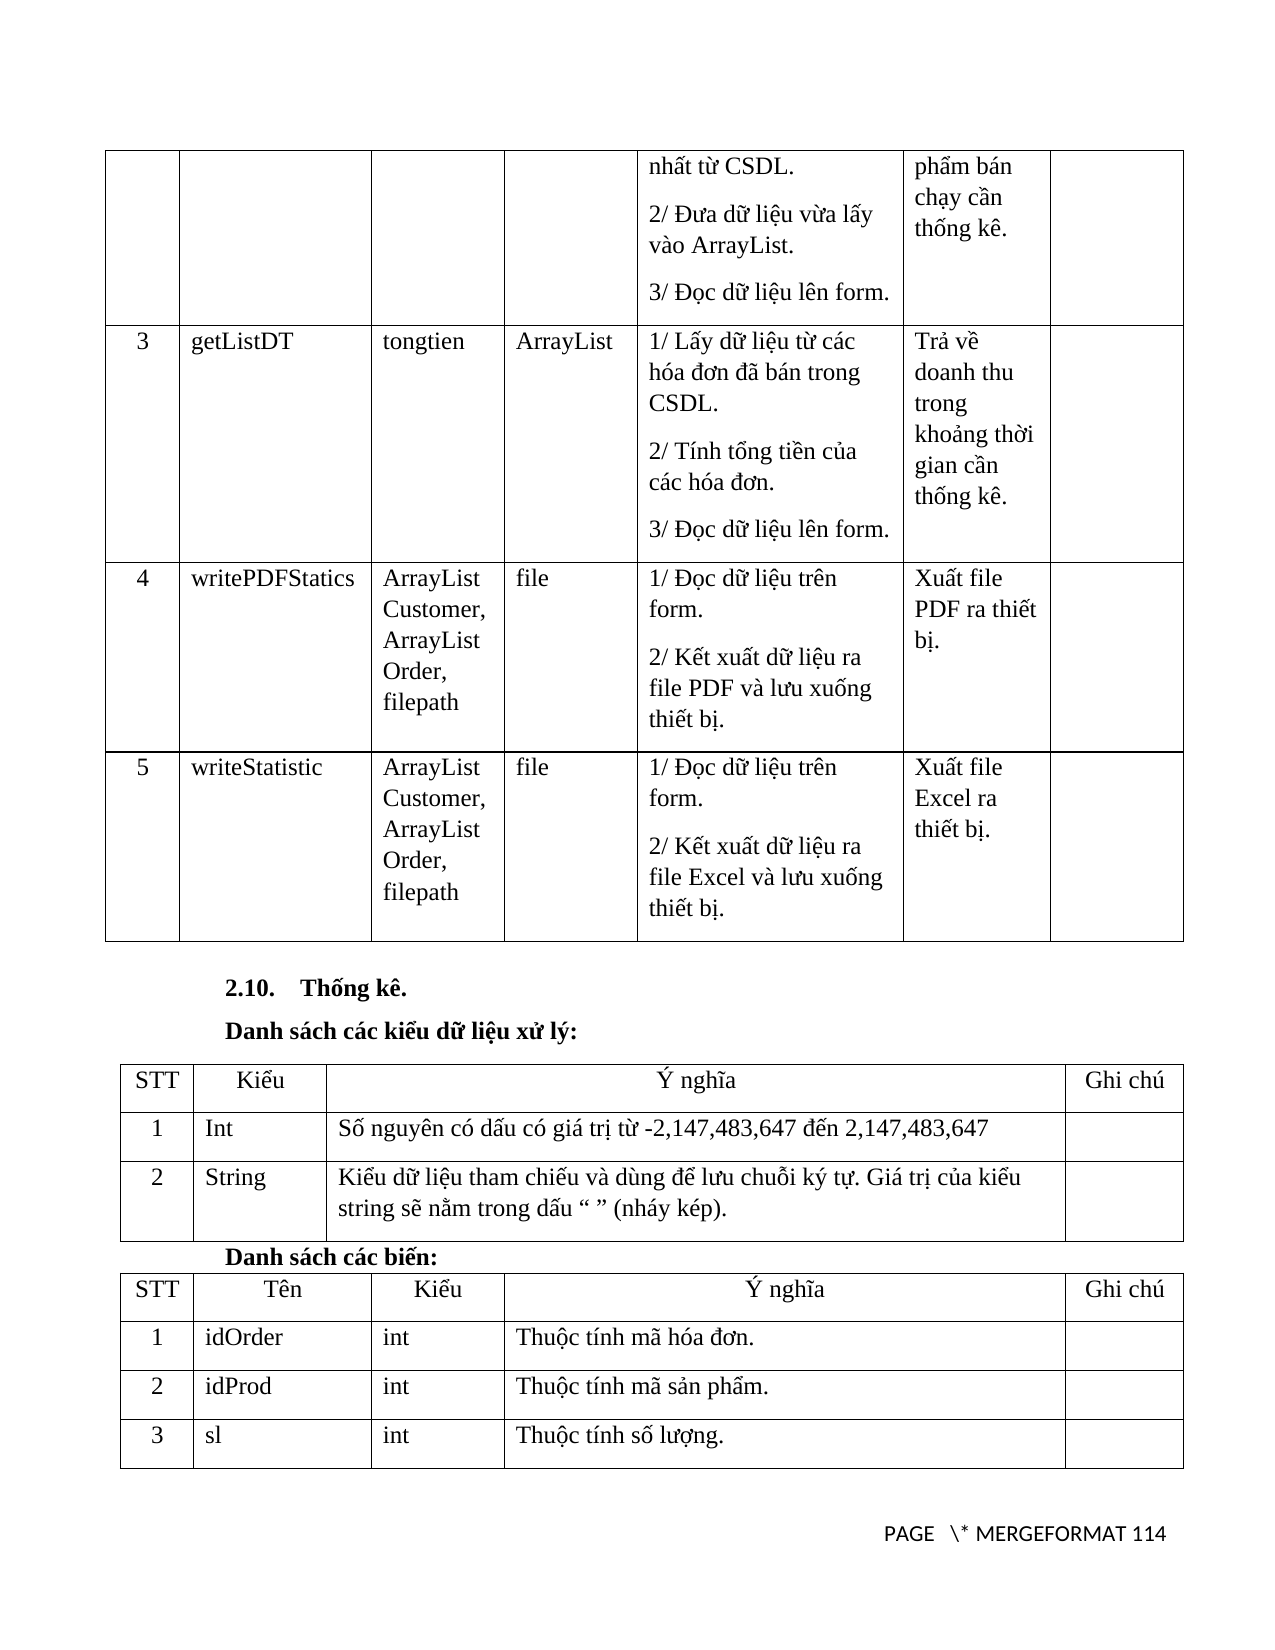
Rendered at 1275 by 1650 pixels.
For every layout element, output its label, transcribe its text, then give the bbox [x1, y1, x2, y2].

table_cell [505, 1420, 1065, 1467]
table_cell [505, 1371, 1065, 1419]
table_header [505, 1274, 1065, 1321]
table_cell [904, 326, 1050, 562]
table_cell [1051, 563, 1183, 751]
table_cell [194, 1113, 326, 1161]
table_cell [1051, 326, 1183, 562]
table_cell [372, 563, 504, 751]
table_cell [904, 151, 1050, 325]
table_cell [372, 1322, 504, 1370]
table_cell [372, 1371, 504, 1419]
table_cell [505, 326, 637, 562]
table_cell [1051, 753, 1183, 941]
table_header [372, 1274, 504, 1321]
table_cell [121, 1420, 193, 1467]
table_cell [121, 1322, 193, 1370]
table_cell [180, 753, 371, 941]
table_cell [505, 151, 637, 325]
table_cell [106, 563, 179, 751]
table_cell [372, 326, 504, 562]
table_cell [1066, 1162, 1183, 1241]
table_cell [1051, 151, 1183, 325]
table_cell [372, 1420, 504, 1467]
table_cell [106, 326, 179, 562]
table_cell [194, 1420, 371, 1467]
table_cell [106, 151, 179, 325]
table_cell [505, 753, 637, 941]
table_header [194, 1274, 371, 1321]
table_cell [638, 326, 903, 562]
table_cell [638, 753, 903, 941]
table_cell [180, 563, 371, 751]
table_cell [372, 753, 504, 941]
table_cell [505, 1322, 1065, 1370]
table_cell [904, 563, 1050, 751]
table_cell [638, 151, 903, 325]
list Danh sách các kiểu dữ liệu xử lý: [225, 1016, 1167, 1045]
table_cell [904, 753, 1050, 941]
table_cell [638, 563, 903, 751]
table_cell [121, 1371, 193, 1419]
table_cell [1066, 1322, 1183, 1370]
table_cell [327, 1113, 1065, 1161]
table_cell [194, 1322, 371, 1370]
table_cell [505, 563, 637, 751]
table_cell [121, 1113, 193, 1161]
list Thống kê. [225, 973, 1167, 1002]
list Danh sách các biến: [225, 1242, 1167, 1270]
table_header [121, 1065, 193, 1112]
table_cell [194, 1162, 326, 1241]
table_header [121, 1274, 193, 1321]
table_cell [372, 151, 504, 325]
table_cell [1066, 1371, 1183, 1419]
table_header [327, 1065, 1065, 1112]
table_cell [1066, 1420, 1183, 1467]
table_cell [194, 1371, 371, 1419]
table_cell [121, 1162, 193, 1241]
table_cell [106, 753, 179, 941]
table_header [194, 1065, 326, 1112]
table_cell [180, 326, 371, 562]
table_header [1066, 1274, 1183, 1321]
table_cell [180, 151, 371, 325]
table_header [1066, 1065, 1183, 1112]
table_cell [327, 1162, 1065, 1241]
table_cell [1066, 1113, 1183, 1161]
